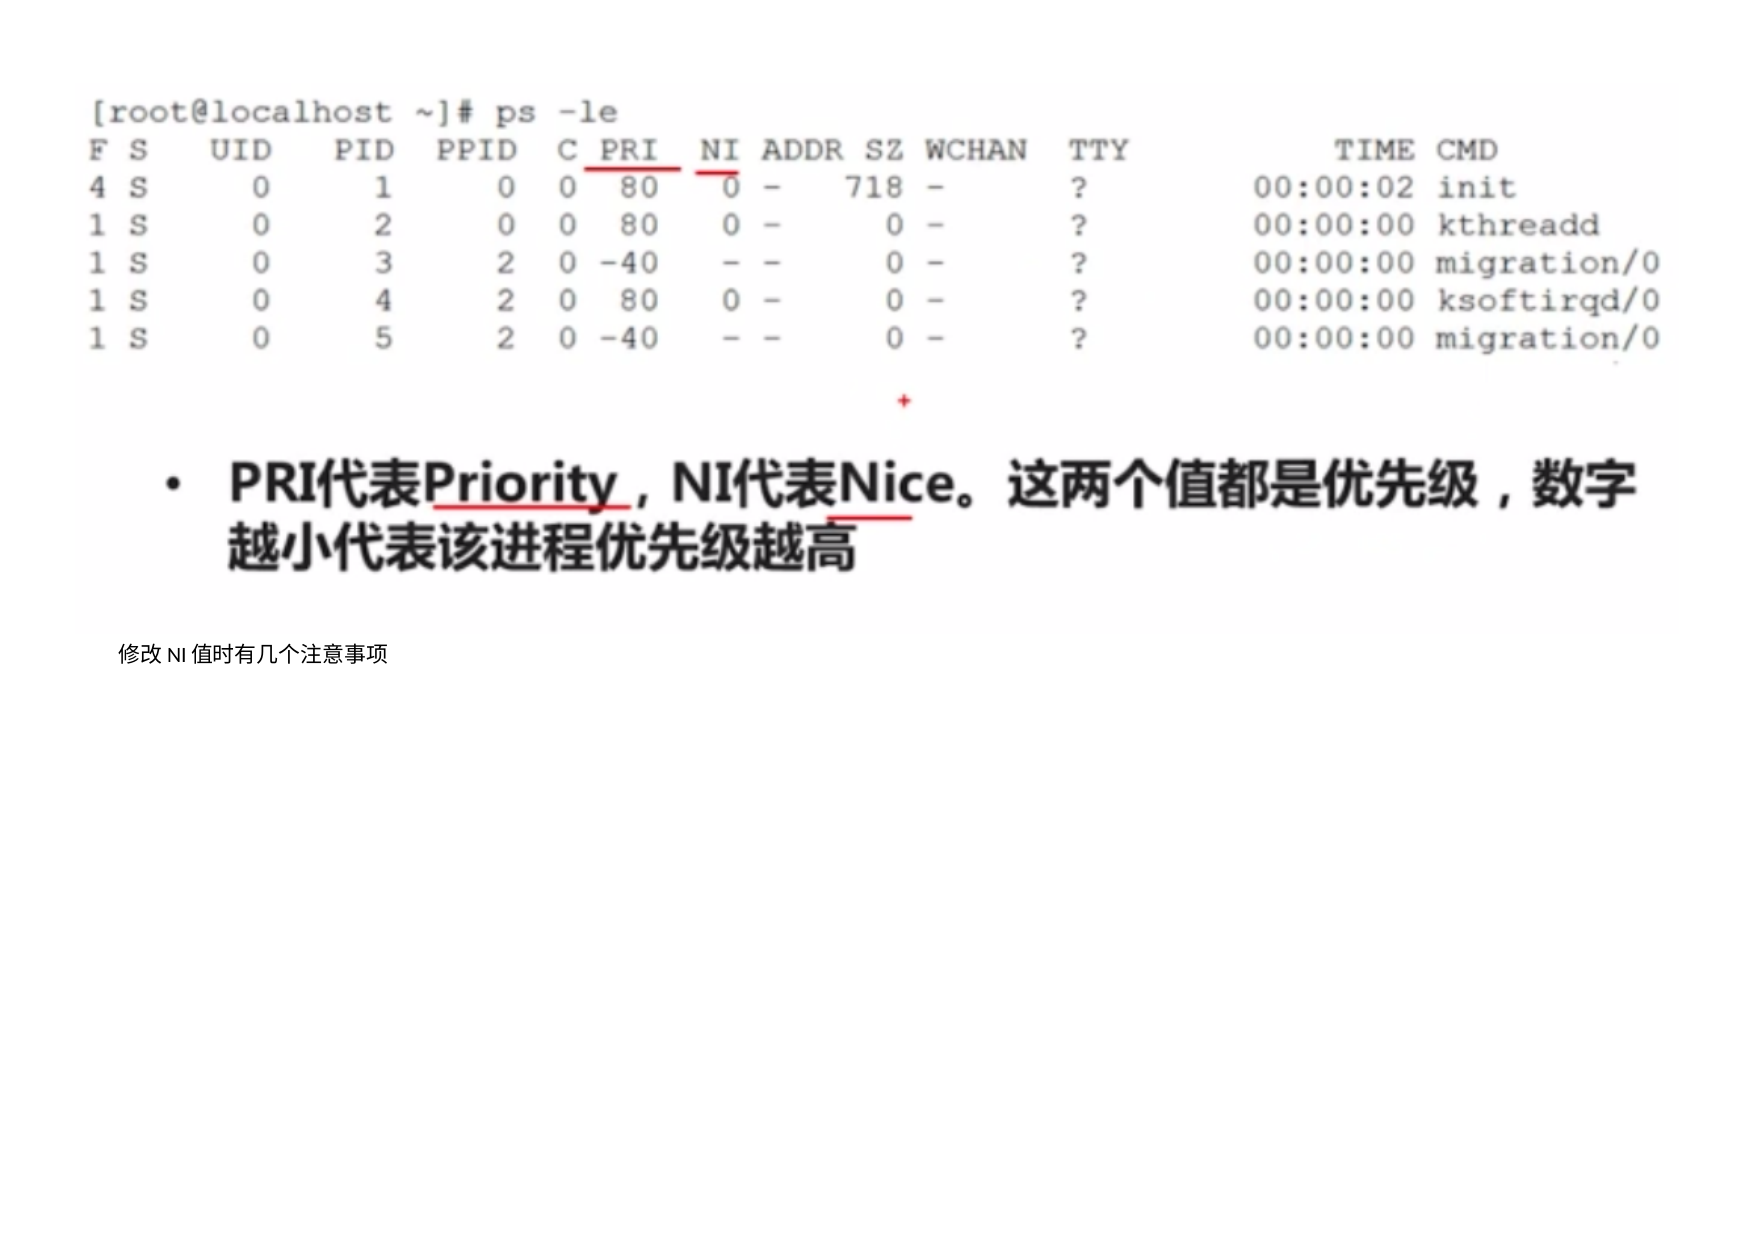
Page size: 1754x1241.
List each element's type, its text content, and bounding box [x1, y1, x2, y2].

text 修改NI值时有几个注意事项 [75, 636, 1679, 669]
picture [75, 83, 1679, 634]
